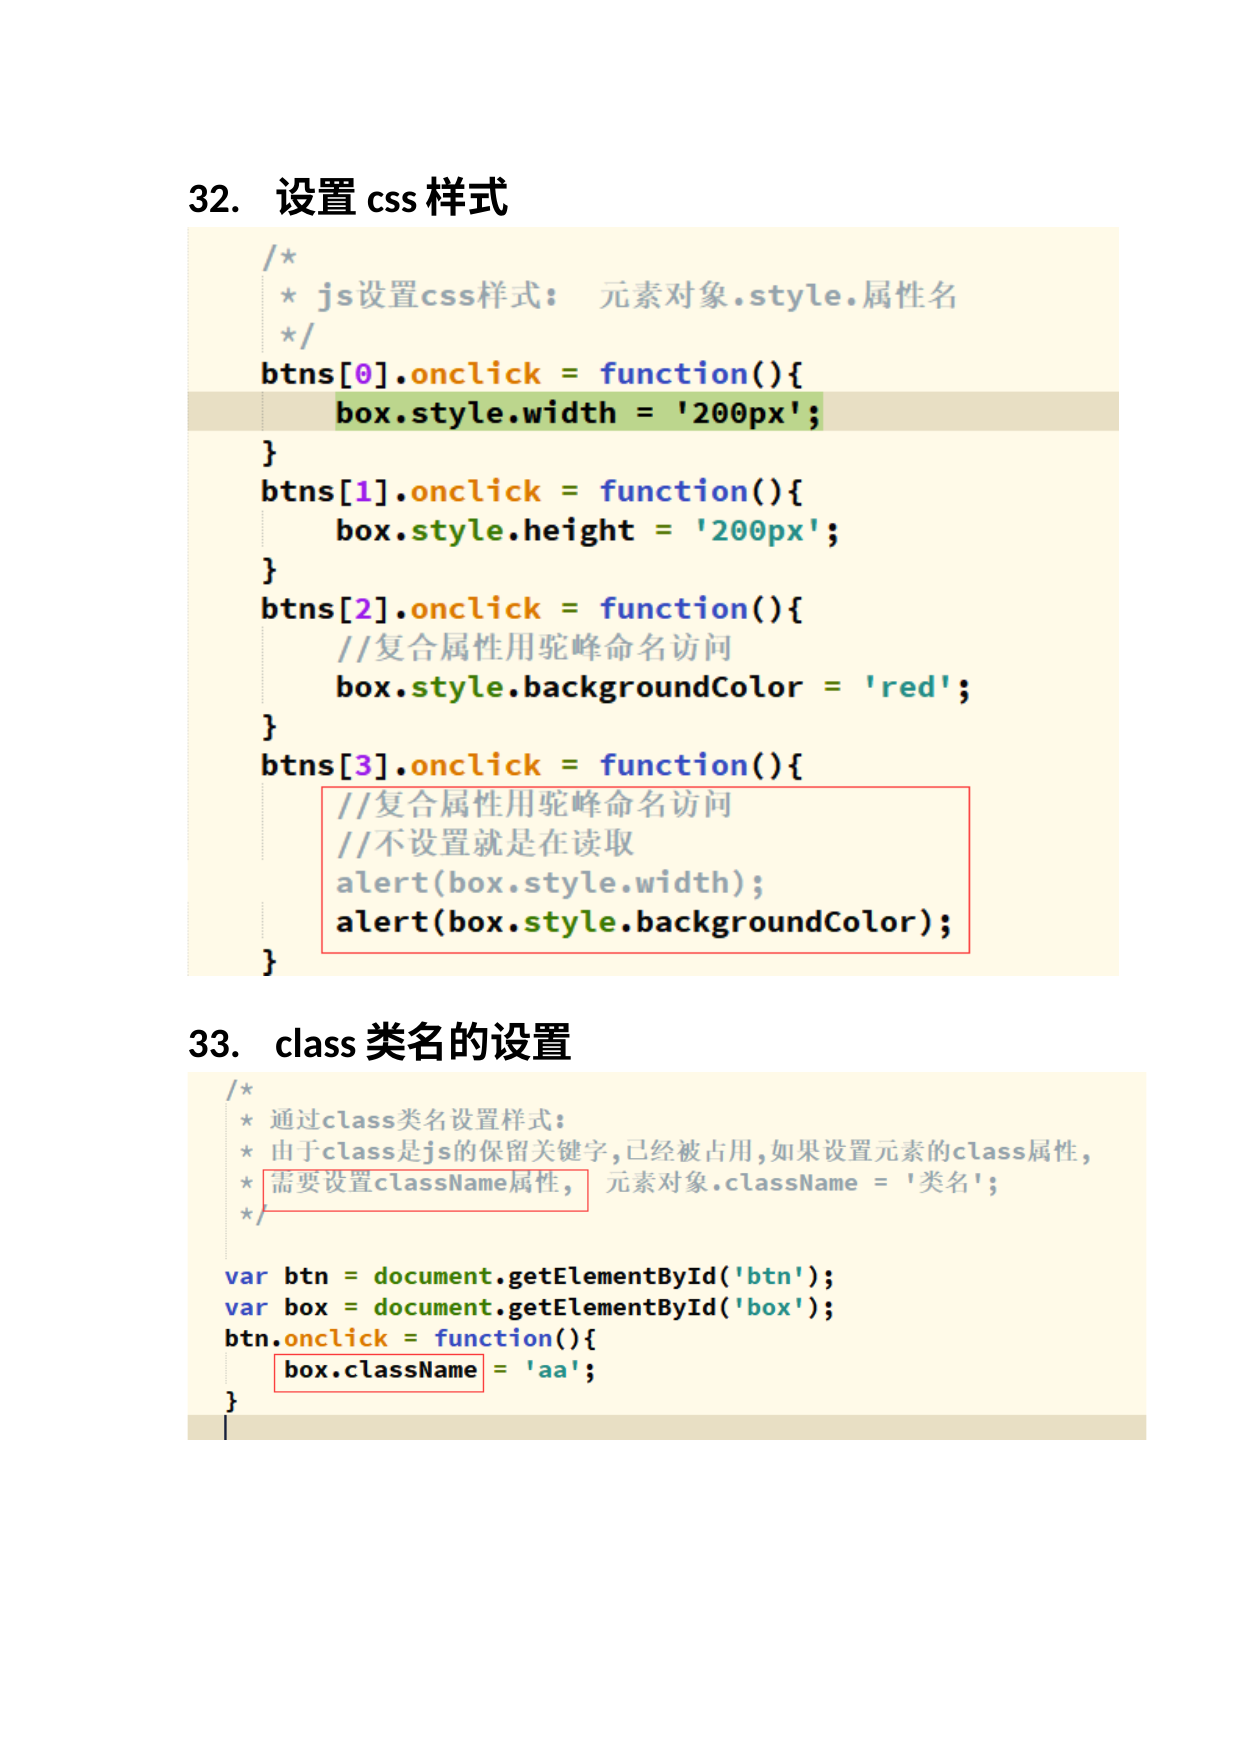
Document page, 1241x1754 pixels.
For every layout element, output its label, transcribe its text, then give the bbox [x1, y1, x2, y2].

picture [187, 227, 1119, 976]
subtitle 设置css样式 [187, 162, 1053, 227]
subtitle class类名的设置 [187, 1007, 1053, 1072]
picture [187, 1072, 1147, 1440]
